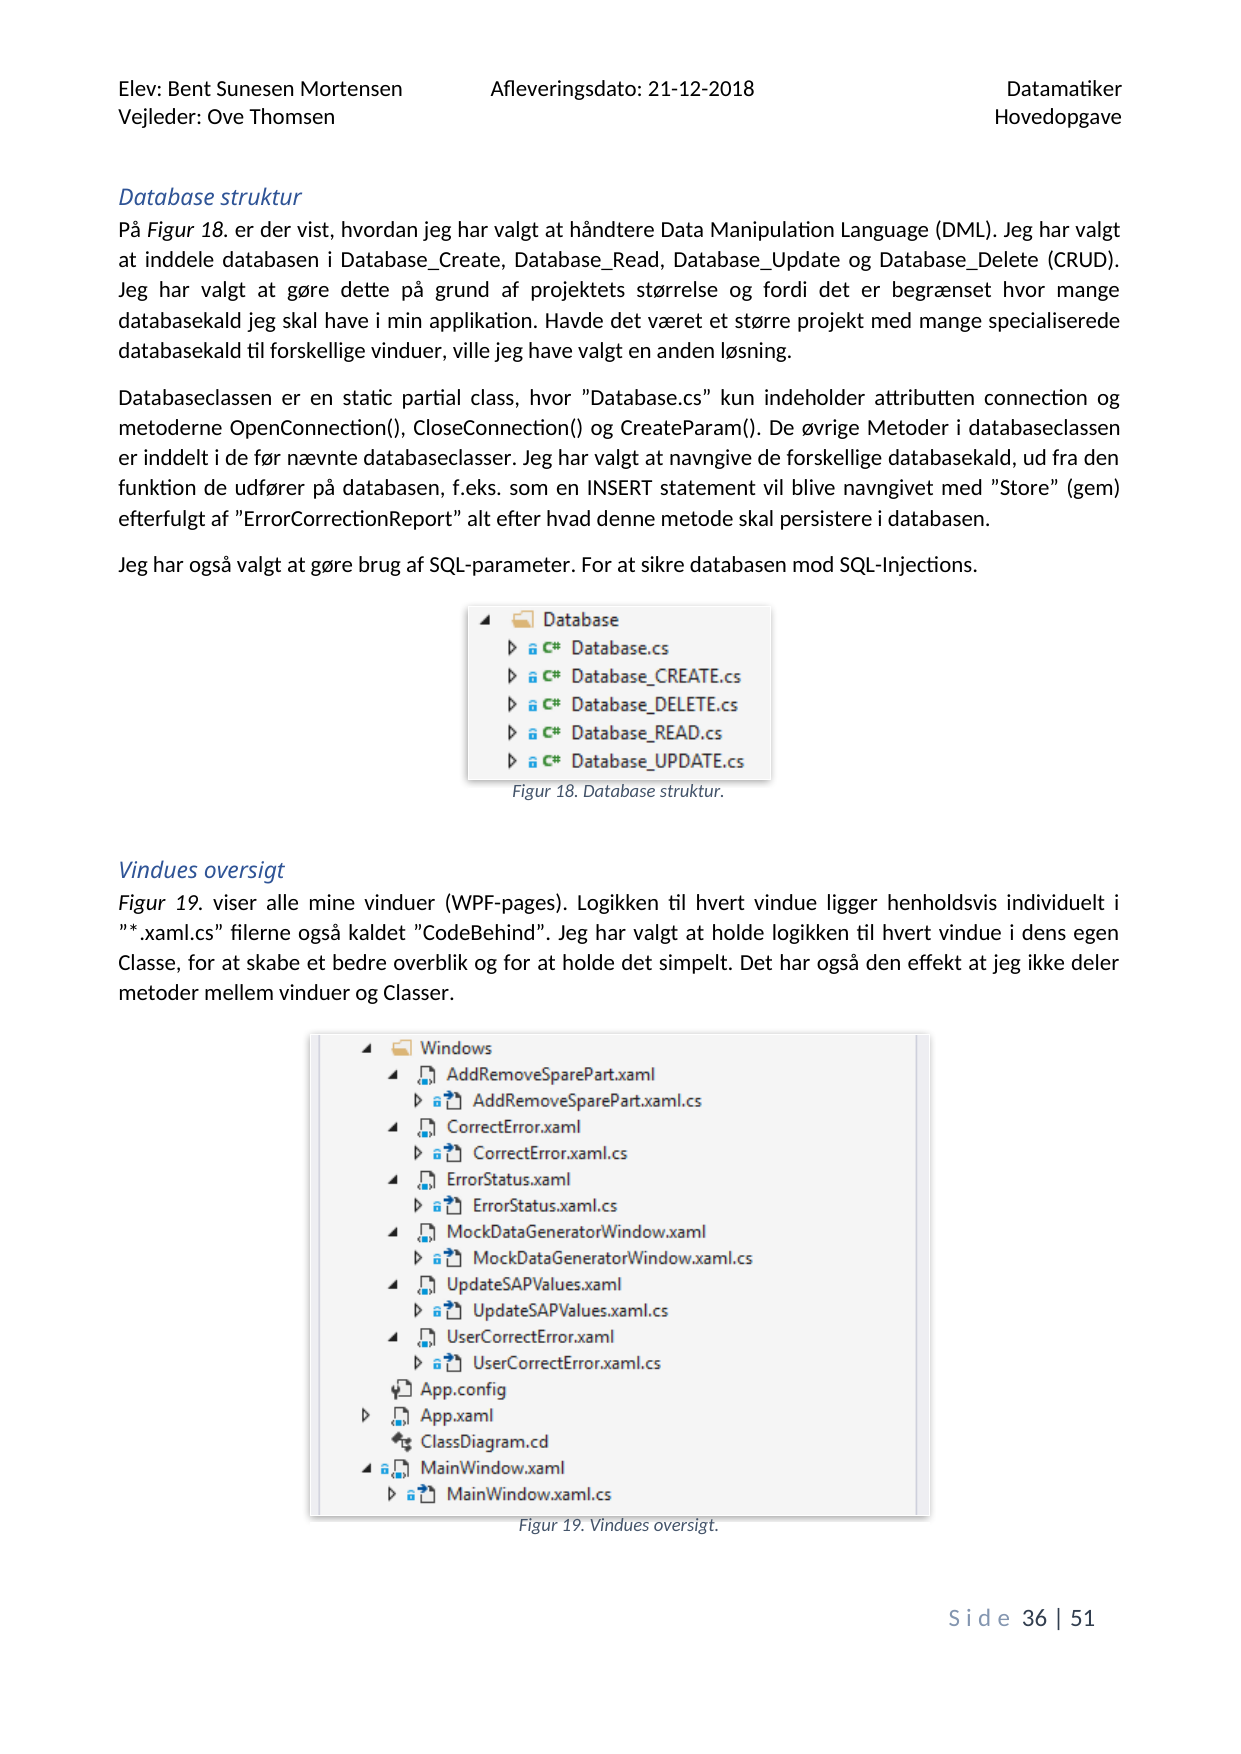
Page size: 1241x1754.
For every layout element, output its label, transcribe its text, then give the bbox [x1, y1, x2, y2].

picture [311, 1035, 929, 1515]
picture [469, 607, 770, 779]
text På Figur 21. er der vist, hvordan jeg har valgt at håndtere Data Manipulation Language (DML). Jeg har valgt at inddele databasen i Database_Create, Database_Read, Database_Update og Database_Delete (CRUD). Jeg har valgt at gøre dette på grund af projektets størrelse og fordi det er begrænset hvor mange databasekald jeg skal have i min applikation. Havde det været et større projekt med mange specialiserede databasekald til forskellige vinduer, ville jeg have valgt en anden løsning. [118, 215, 1122, 364]
subtitle Database struktur [118, 181, 1122, 213]
text Databaseclassen er en static partial class, hvor ”Database.cs” kun indeholder attributten connection og metoderne OpenConnection(), CloseConnection() og CreateParam(). De øvrige Metoder i databaseclassen er inddelt i de før nævnte databaseclasser. Jeg har valgt at navngive de forskellige databasekald, ud fra den funktion de udfører på databasen, f.eks. som en INSERT statement vil blive navngivet med ”Store” (gem) efterfulgt af ”ErrorCorrectionReport” alt efter hvad denne metode skal persistere i databasen. [118, 383, 1122, 532]
text Jeg har også valgt at gøre brug af SQL-parameter. For at sikre databasen mod SQL-Injections. [118, 551, 1122, 578]
text Figur 22. viser alle mine vinduer (WPF-pages). Logikken til hvert vindue ligger henholdsvis individuelt i ”*.xaml.cs” filerne også kaldet ”CodeBehind”. Jeg har valgt at holde logikken til hvert vindue i dens egen Classe, for at skabe et bedre overblik og for at holde det simpelt. Det har også den effekt at jeg ikke deler metoder mellem vinduer og Classer. [118, 888, 1122, 1006]
subtitle Vindues oversigt [118, 854, 1122, 885]
